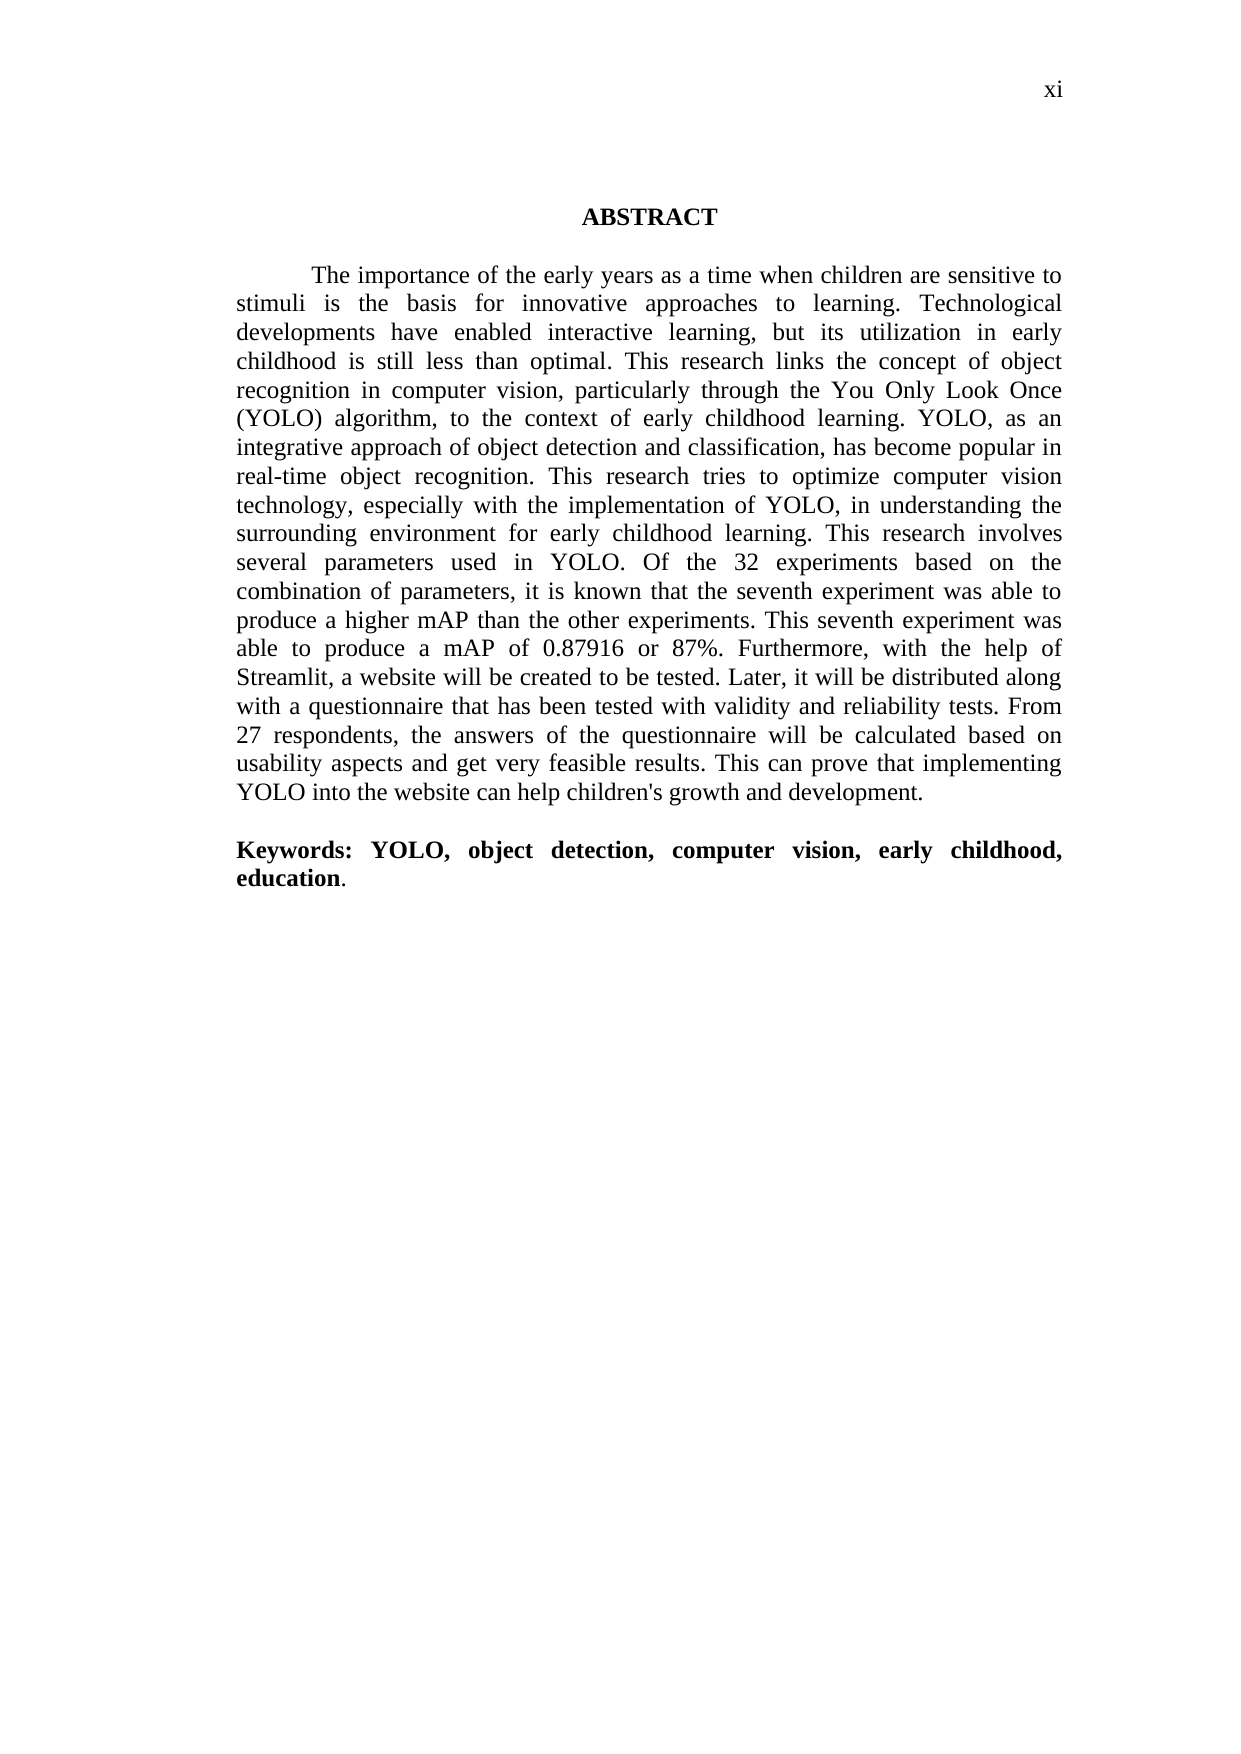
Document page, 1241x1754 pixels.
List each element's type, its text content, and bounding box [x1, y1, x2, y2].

text The importance of the early years as a time when children are sensitive to stimuli is the basis for innovative approaches to learning. Technological developments have enabled interactive learning, but its utilization in early childhood is still less than optimal. This research links the concept of object recognition in computer vision, particularly through the You Only Look Once (YOLO) algorithm, to the context of early childhood learning. YOLO, as an integrative approach of object detection and classification, has become popular in real-time object recognition. This research tries to optimize computer vision technology, especially with the implementation of YOLO, in understanding the surrounding environment for early childhood learning. This research involves several parameters used in YOLO. Of the 32 experiments based on the combination of parameters, it is known that the seventh experiment was able to produce a higher mAP than the other experiments. This seventh experiment was able to produce a mAP of 0.87916 or 87%. Furthermore, with the help of Streamlit, a website will be created to be tested. Later, it will be distributed along with a questionnaire that has been tested with validity and reliability tests. From 27 respondents, the answers of the questionnaire will be calculated based on usability aspects and get very feasible results. This can prove that implementing YOLO into the website can help children's growth and development. [236, 260, 1063, 806]
subtitle ABSTRACT [236, 202, 1063, 231]
text Keywords: YOLO, object detection, computer vision, early childhood, education. [236, 835, 1063, 892]
